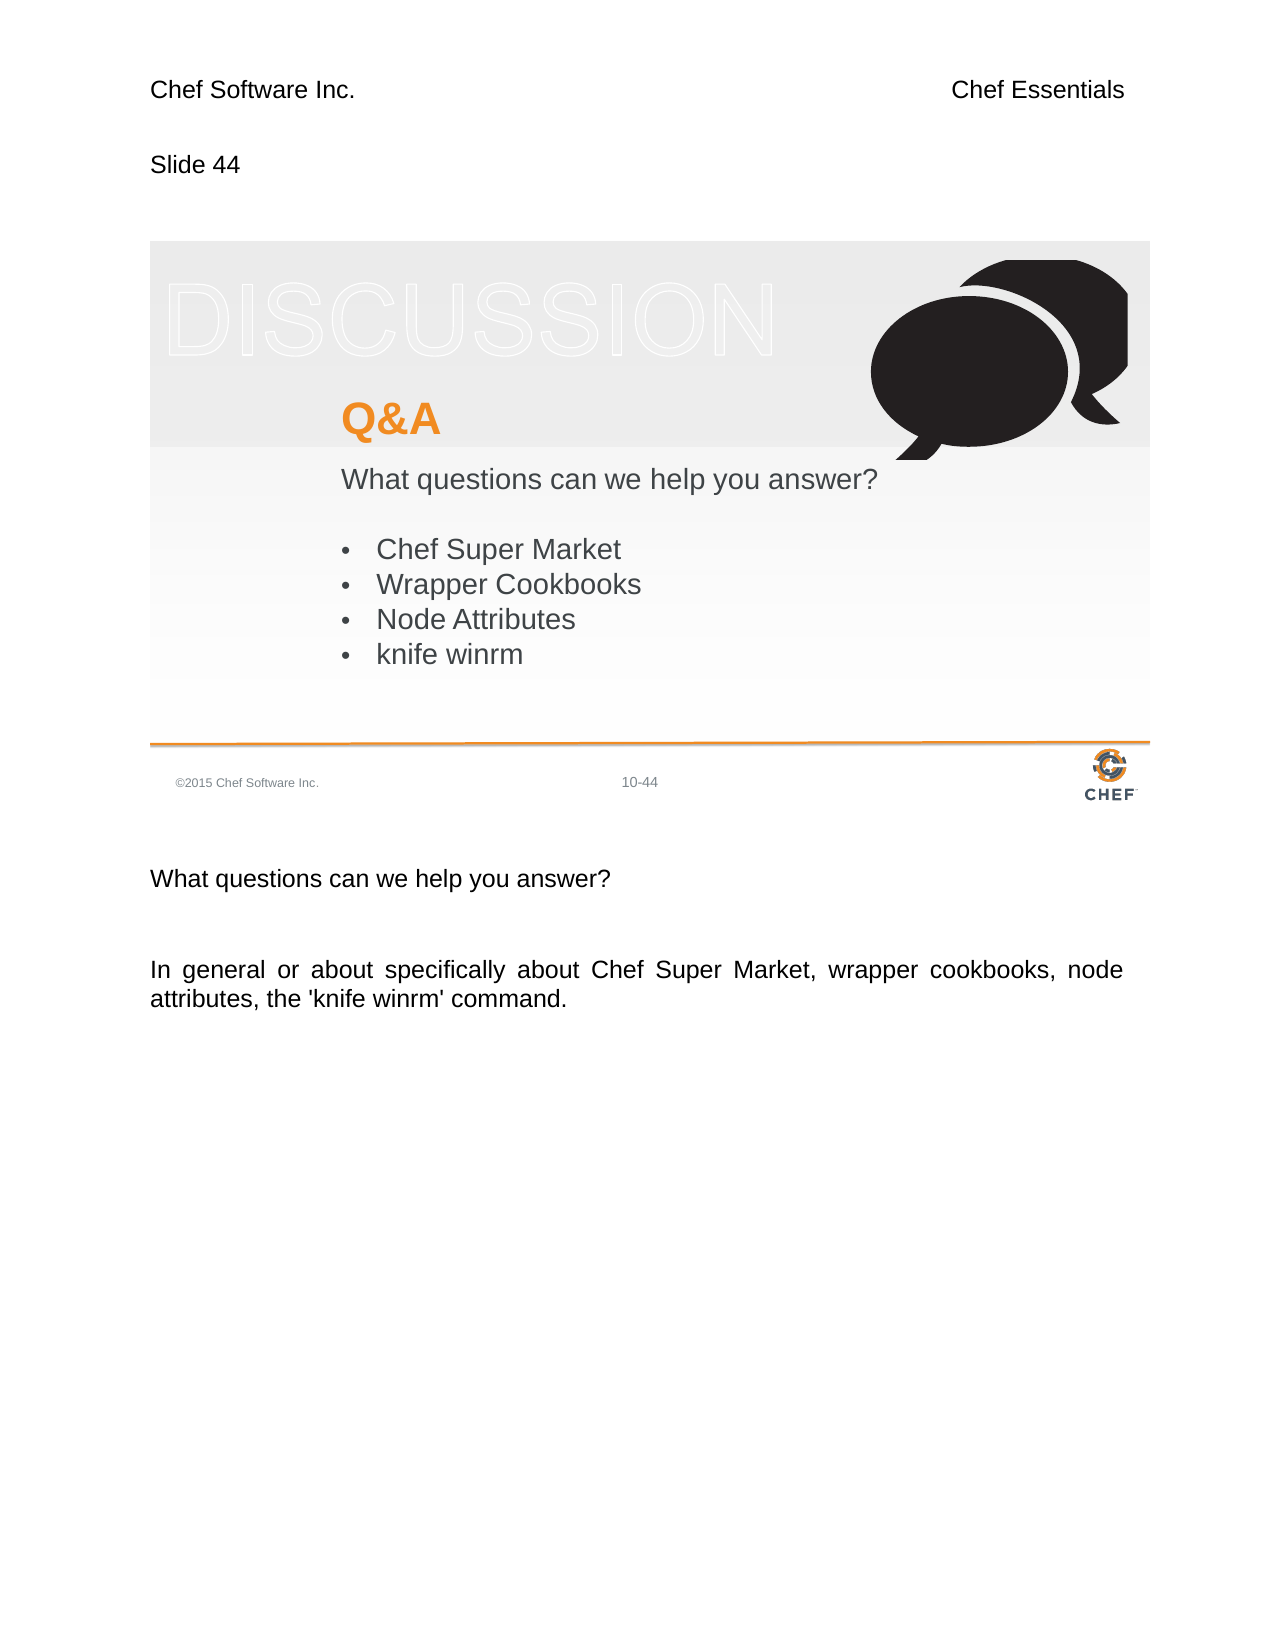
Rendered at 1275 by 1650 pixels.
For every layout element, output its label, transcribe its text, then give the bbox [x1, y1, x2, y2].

text In general or about specifically about Chef Super Market, wrapper cookbooks, node attributes, the 'knife winrm' command. [150, 955, 1125, 1012]
text Slide 44 [150, 150, 1125, 179]
text What questions can we help you answer? [150, 864, 1125, 893]
